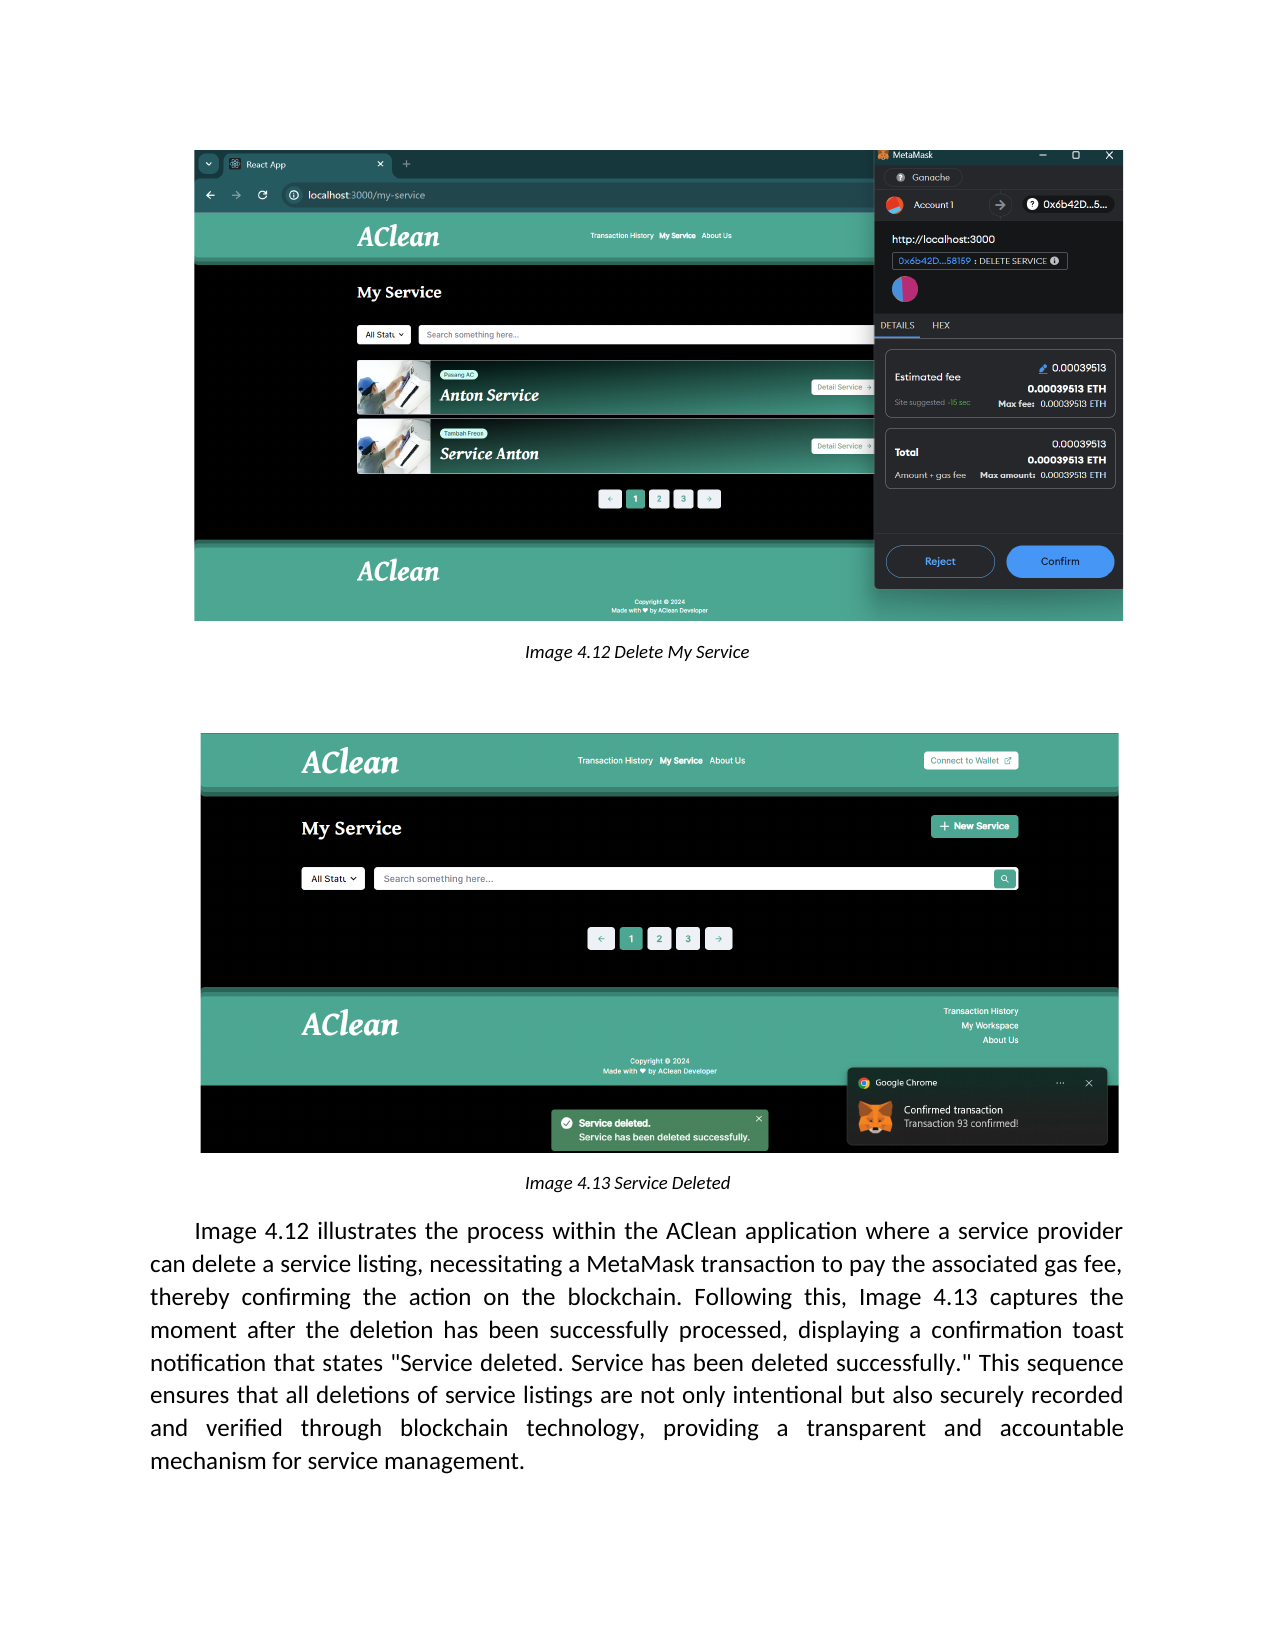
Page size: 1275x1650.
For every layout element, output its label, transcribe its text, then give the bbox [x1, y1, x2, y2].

text Image 4.13 Service Deleted [450, 1171, 1125, 1194]
text Image 4.12 Delete My Service [450, 640, 1125, 663]
text Image 4.12 illustrates the process within the AClean application where a service provider can delete a service listing, necessitating a MetaMask transaction to pay the associated gas fee, thereby confirming the action on the blockchain. Following this, Image 4.13 captures the moment after the deletion has been successfully processed, displaying a confirmation toast notification that states "Service deleted. Service has been deleted successfully." This sequence ensures that all deletions of service listings are not only intentional but also securely recorded and verified through blockchain technology, providing a transparent and accountable mechanism for service management. [150, 1215, 1125, 1476]
picture [194, 150, 1124, 621]
picture [200, 733, 1119, 1153]
